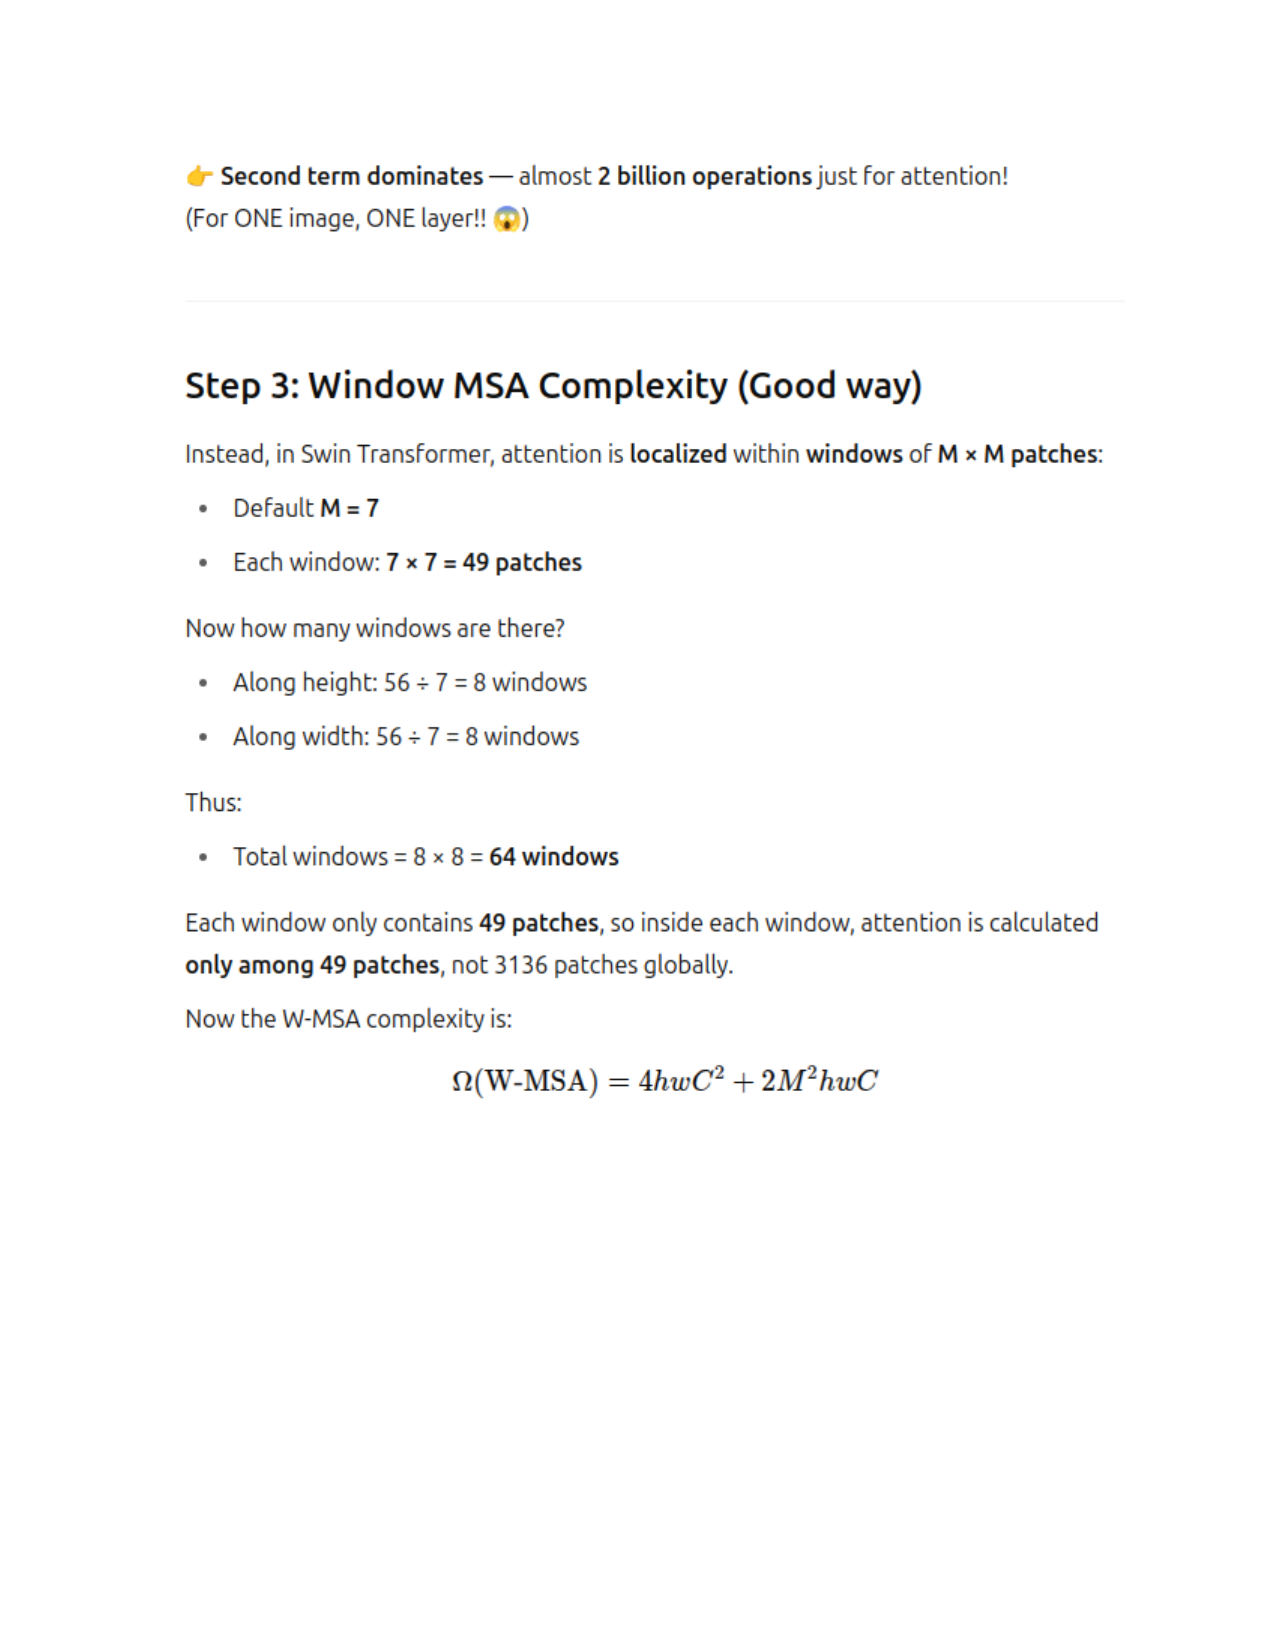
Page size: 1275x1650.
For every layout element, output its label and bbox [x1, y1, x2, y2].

picture [150, 150, 1125, 1127]
